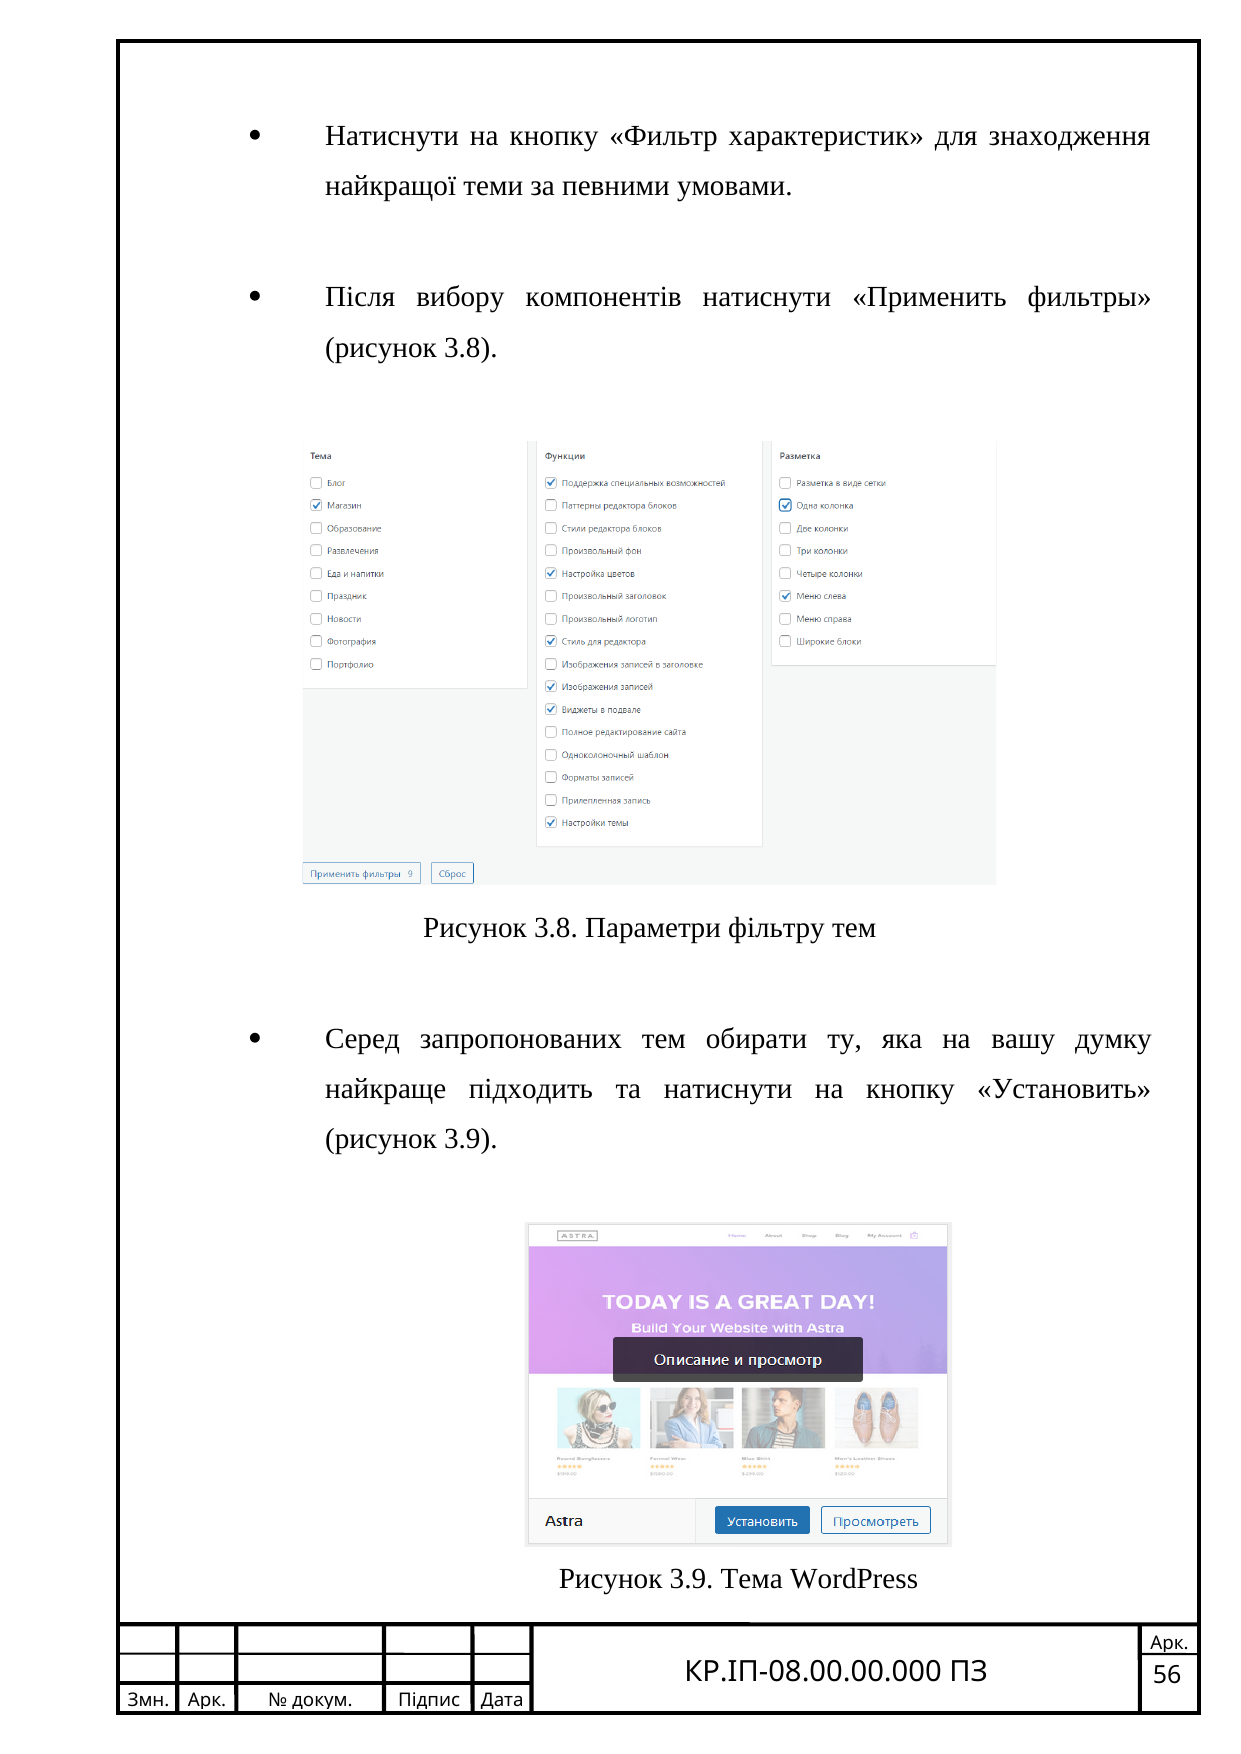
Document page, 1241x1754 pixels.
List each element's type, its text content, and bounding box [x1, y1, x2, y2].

picture [302, 441, 997, 885]
list Рисунок 3.9. Тема WordPress [325, 1561, 1152, 1595]
list Натиснути на кнопку «Фильтр характеристик» для знаходження найкращої теми за певними умовами. [250, 118, 1152, 202]
list Після вибору компонентів натиснути «Применить фильтры» (рисунок 3.8). [250, 279, 1152, 363]
text Рисунок 3.8. Параметри фільтру тем [148, 910, 1152, 943]
picture [524, 1222, 953, 1547]
list Серед запропонованих тем обирати ту, яка на вашу думку найкраще підходить та натиснути на кнопку «Установить» (рисунок 3.9). [250, 1021, 1152, 1155]
